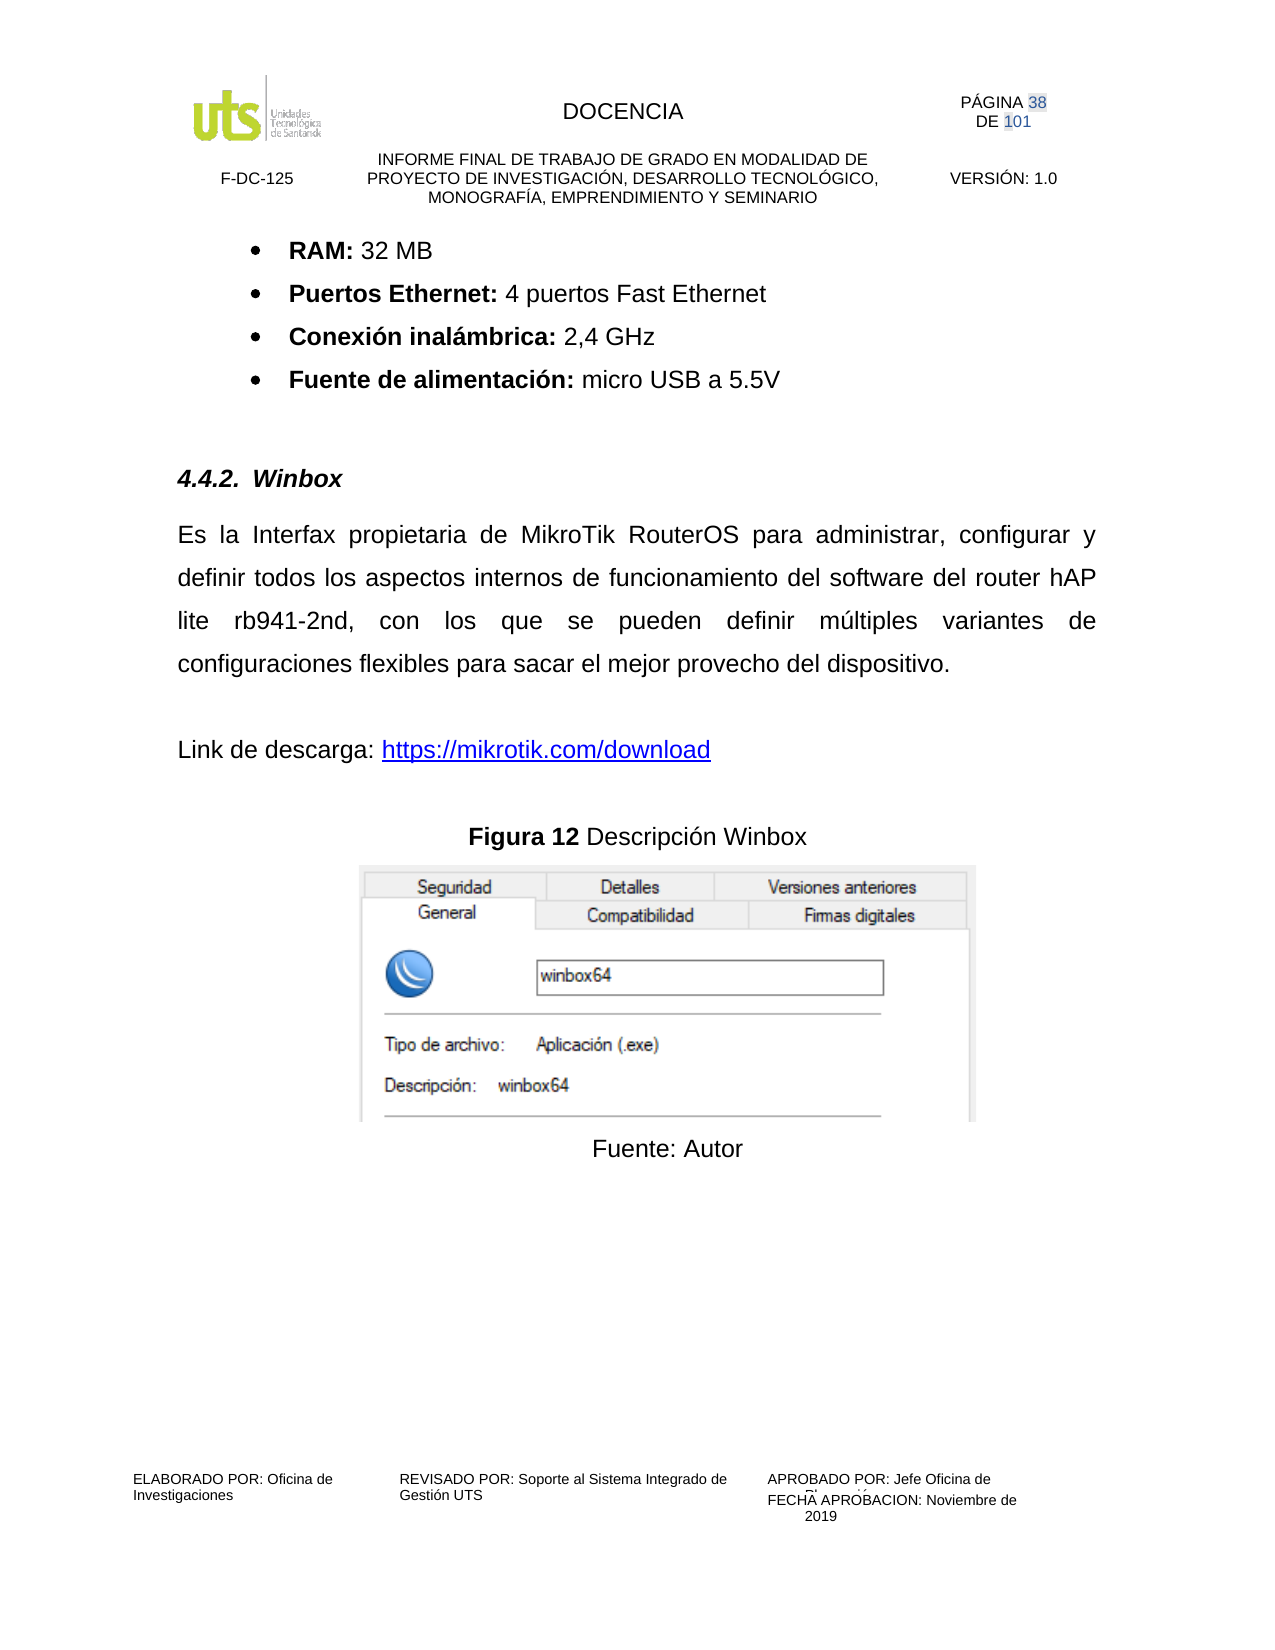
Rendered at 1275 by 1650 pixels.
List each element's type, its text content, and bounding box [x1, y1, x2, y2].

text Link de descarga: https://mikrotik.com/download [177, 736, 1098, 764]
list Puertos Ethernet: 4 puertos Fast Ethernet [251, 279, 1098, 308]
list RAM: 32 MB [251, 236, 1098, 264]
text Figura 12 Descripción Winbox [177, 822, 1098, 851]
subtitle Winbox [177, 464, 1098, 493]
text Fuente: Autor [237, 1134, 1098, 1163]
picture [358, 865, 977, 1122]
list Conexión inalámbrica: 2,4 GHz [251, 322, 1098, 351]
list Fuente de alimentación: micro USB a 5.5V [251, 365, 1098, 394]
picture [192, 75, 321, 149]
text Es la Interfax propietaria de MikroTik RouterOS para administrar, configurar y definir todos los aspectos internos de funcionamiento del software del router hAP lite rb941-2nd, con los que se pueden definir múltiples variantes de configuraciones flexibles para sacar el mejor provecho del dispositivo. [177, 520, 1098, 678]
